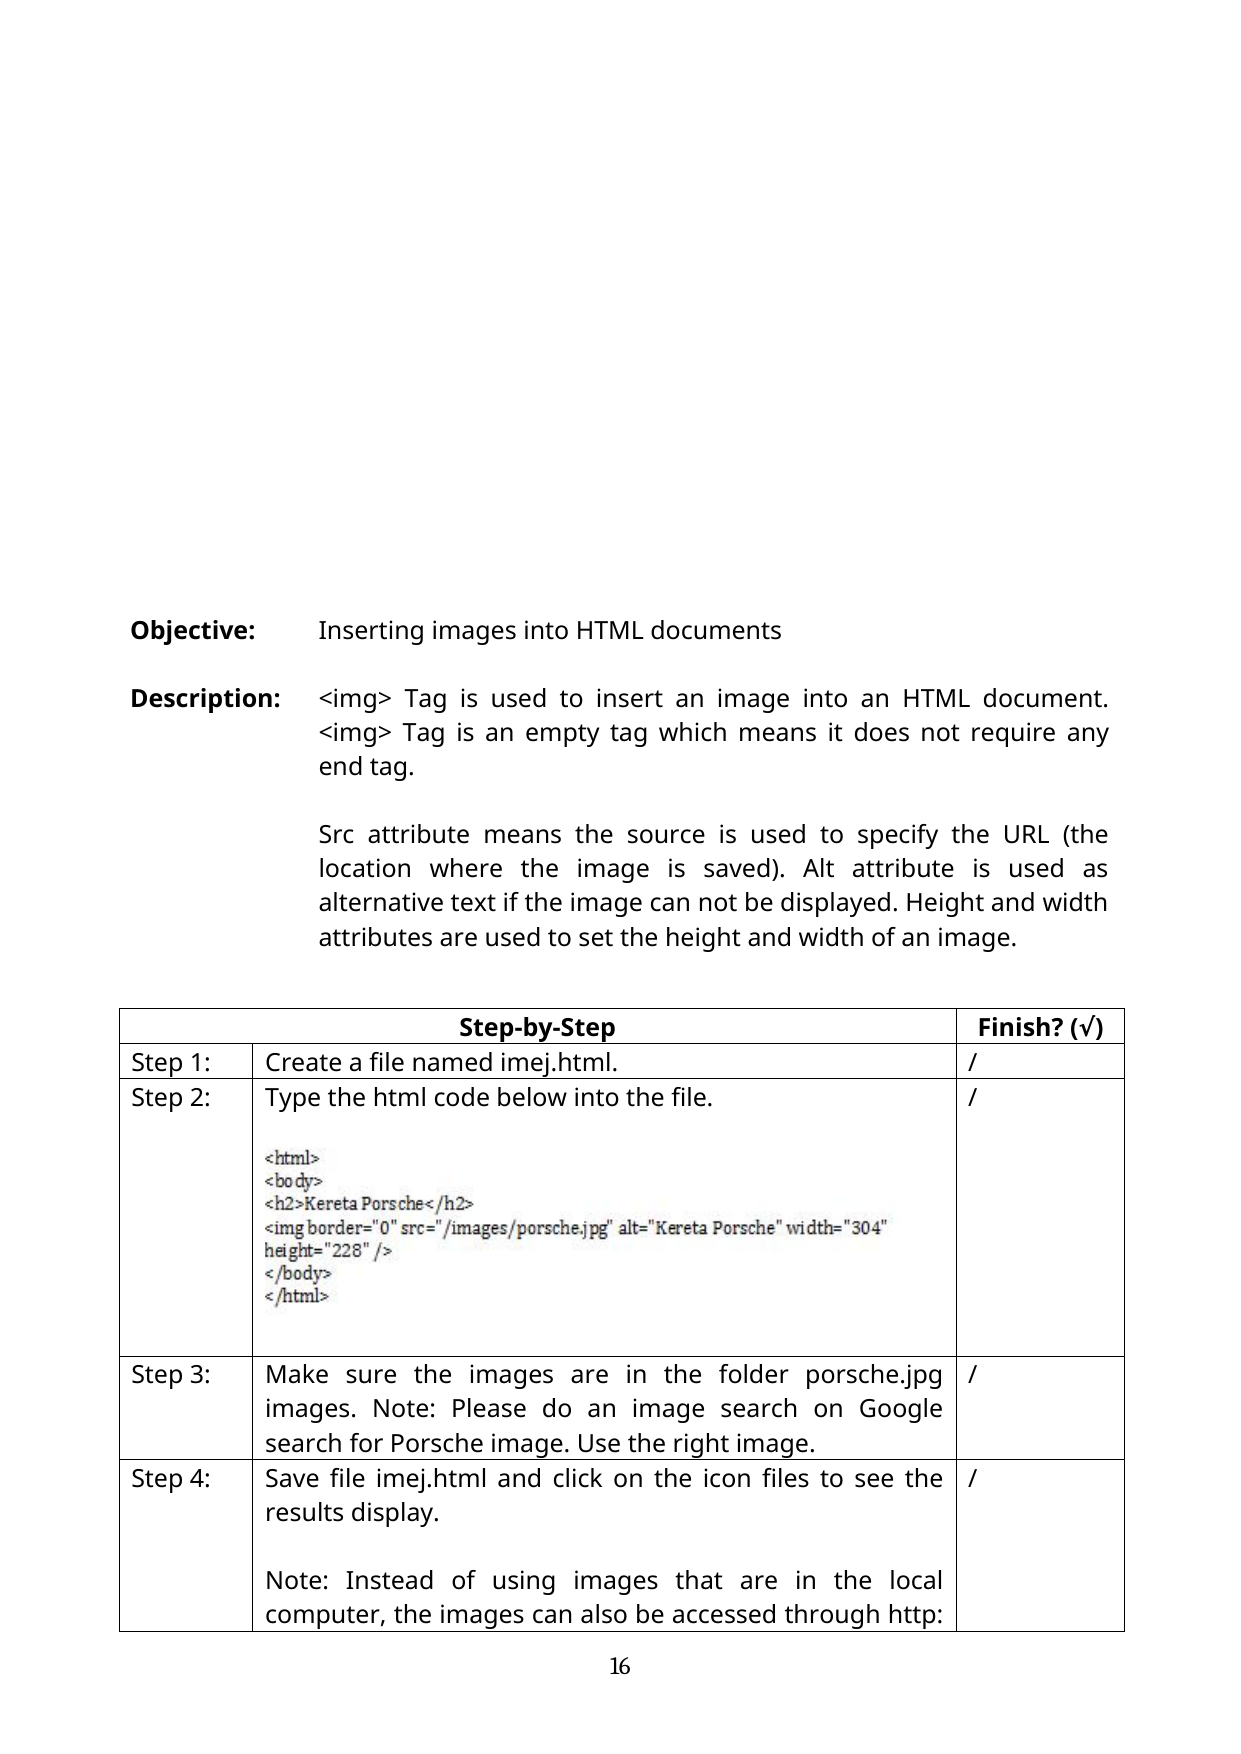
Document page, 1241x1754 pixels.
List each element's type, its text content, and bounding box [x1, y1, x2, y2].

table_cell Step 1: [120, 1044, 252, 1078]
table_cell Make sure the images are in the folder porsche.jpg images. Note: Please do an image search on Google search for Porsche image. Use the right image. [253, 1357, 956, 1459]
table_cell Step 4: [120, 1460, 252, 1631]
table_header Step-by-Step [120, 1009, 956, 1043]
table_cell Description: [119, 681, 307, 953]
table_cell / [957, 1079, 1124, 1356]
table_header Inserting images into HTML documents [307, 613, 1121, 681]
table_cell / [957, 1460, 1124, 1631]
table_cell Type the html code below into the file. [253, 1079, 956, 1356]
table_cell <img> Tag is used to insert an image into an HTML document. <img> Tag is an empty tag which means it does not require any end tag. Src attribute means the source is used to specify the URL (the location where the image is saved). Alt attribute is used as alternative text if the image can not be displayed. Height and width attributes are used to set the height and width of an image. [307, 681, 1121, 953]
picture [265, 1147, 902, 1322]
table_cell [253, 1460, 956, 1631]
table_cell Create a file named imej.html. [253, 1044, 956, 1078]
table_header Finish? (√) [957, 1009, 1124, 1043]
table_cell / [957, 1044, 1124, 1078]
table_cell Step 3: [120, 1357, 252, 1459]
table_header Objective: [119, 613, 307, 681]
table_cell / [957, 1357, 1124, 1459]
table_cell Step 2: [120, 1079, 252, 1356]
